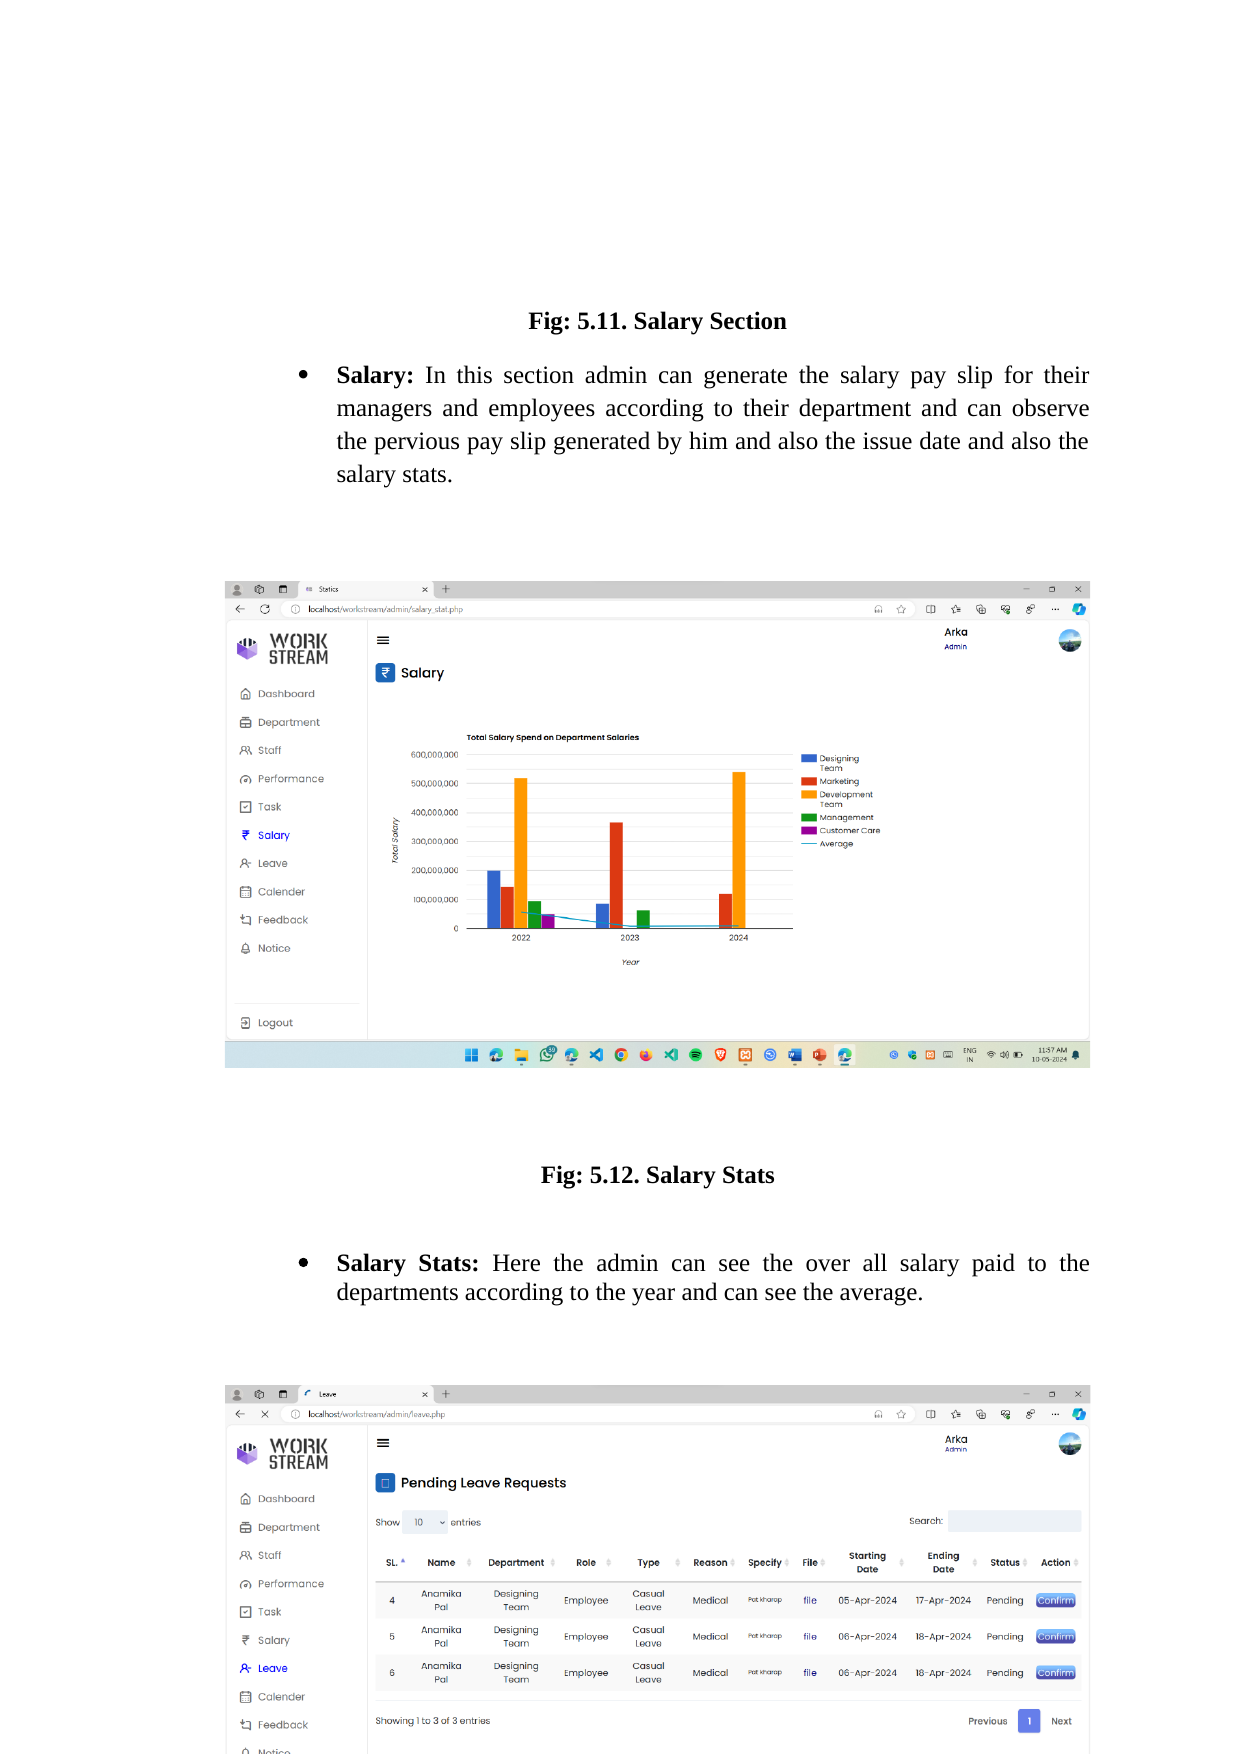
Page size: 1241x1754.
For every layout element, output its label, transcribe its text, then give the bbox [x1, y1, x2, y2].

picture [224, 581, 1091, 1068]
text Fig: 5.11. Salary Section [225, 306, 1090, 335]
picture [225, 1385, 1091, 1754]
list Salary Stats: Here the admin can see the over all salary paid to the departments according to the year and can see the average. [299, 1248, 1090, 1305]
list Salary: In this section admin can generate the salary pay slip for their managers and employees according to their department and can observe the pervious pay slip generated by him and also the issue date and also the salary stats. [299, 360, 1090, 488]
text Fig: 5.12. Salary Stats [225, 1160, 1090, 1189]
